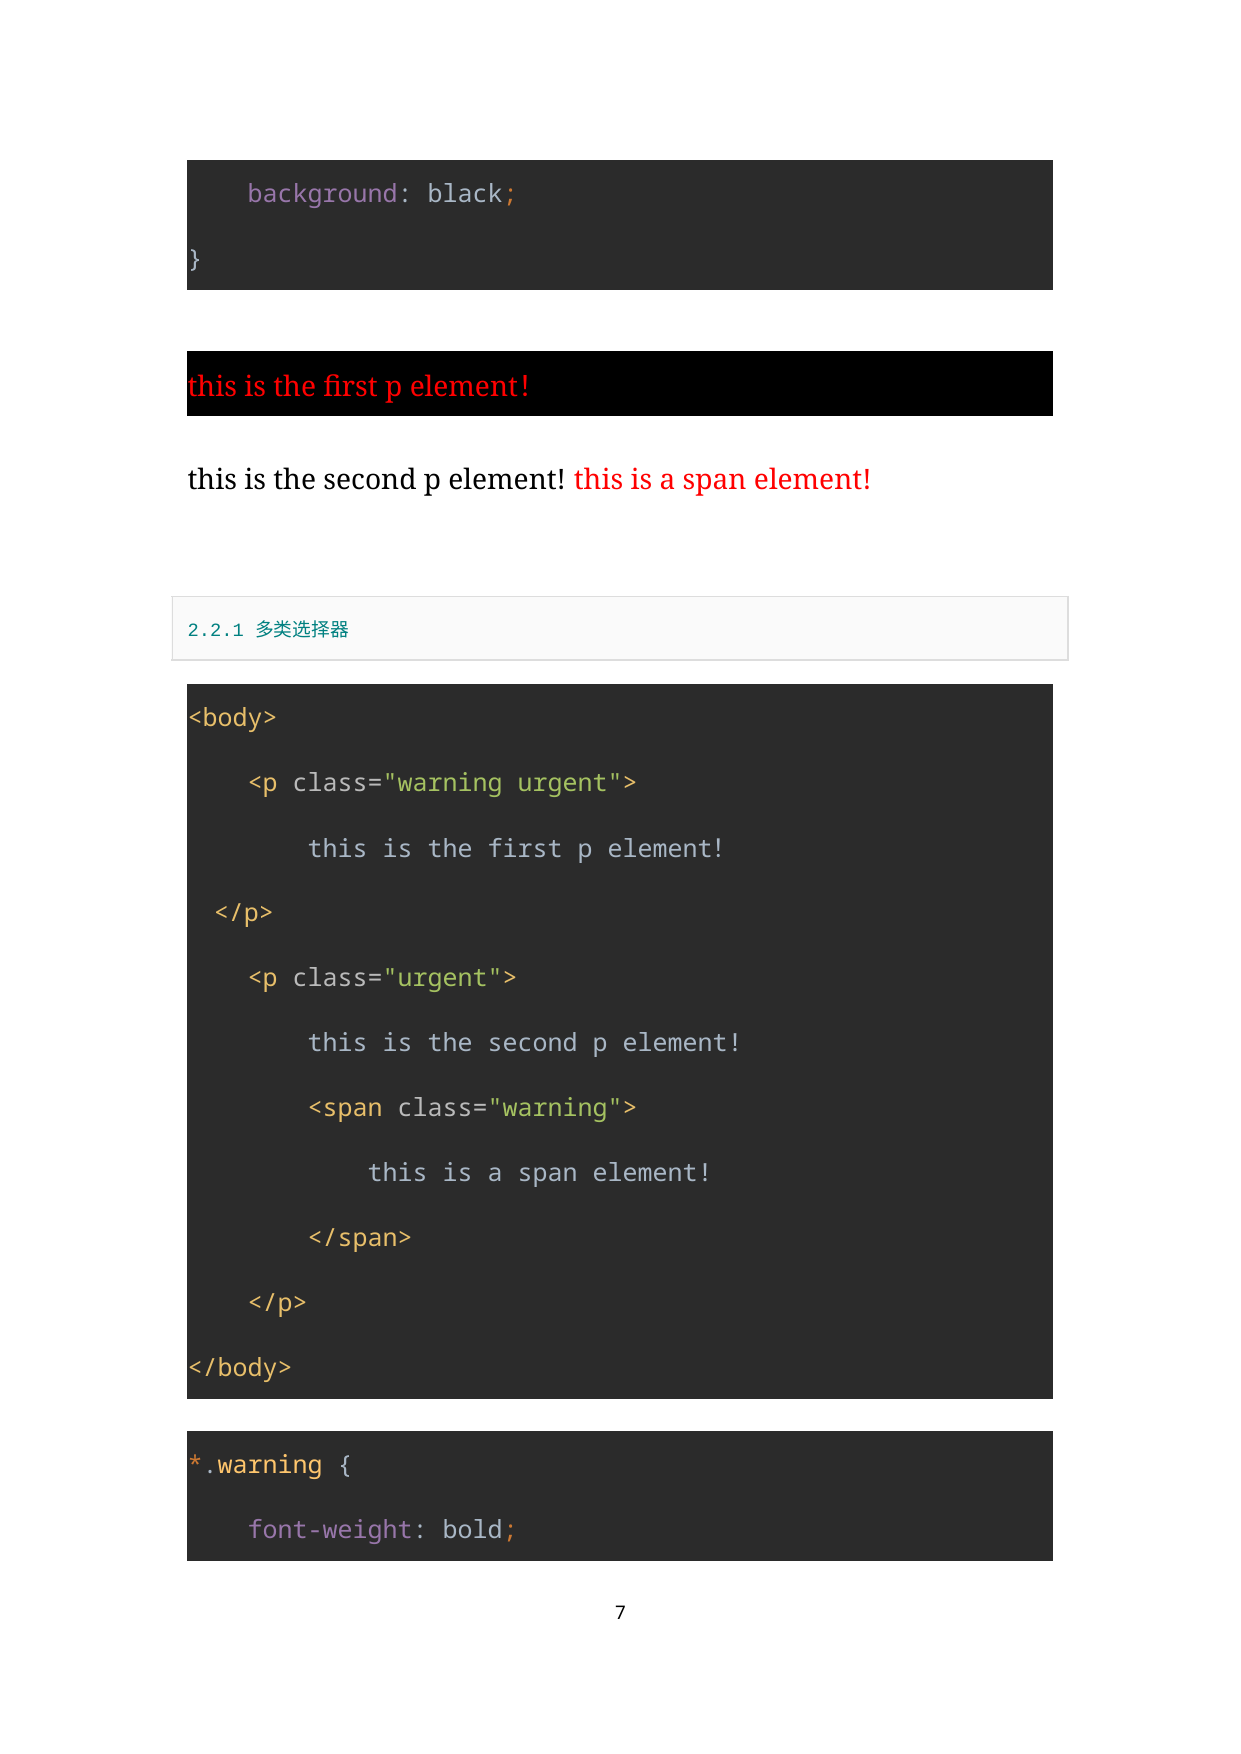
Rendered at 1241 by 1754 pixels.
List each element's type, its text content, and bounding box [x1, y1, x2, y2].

text this is the first p element！ [187, 351, 1053, 416]
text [187, 160, 1053, 290]
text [187, 1431, 1053, 1561]
text this is the second p element! this is a span element! [187, 446, 1053, 511]
text <body> <p class="warning urgent"> this is the first p element！ </p> <p class="urgent"> this is the second p element! <span class="warning"> this is a span element! </span> </p> </body> [187, 684, 1053, 1399]
subtitle 2.2.1 多类选择器 [173, 597, 1067, 659]
